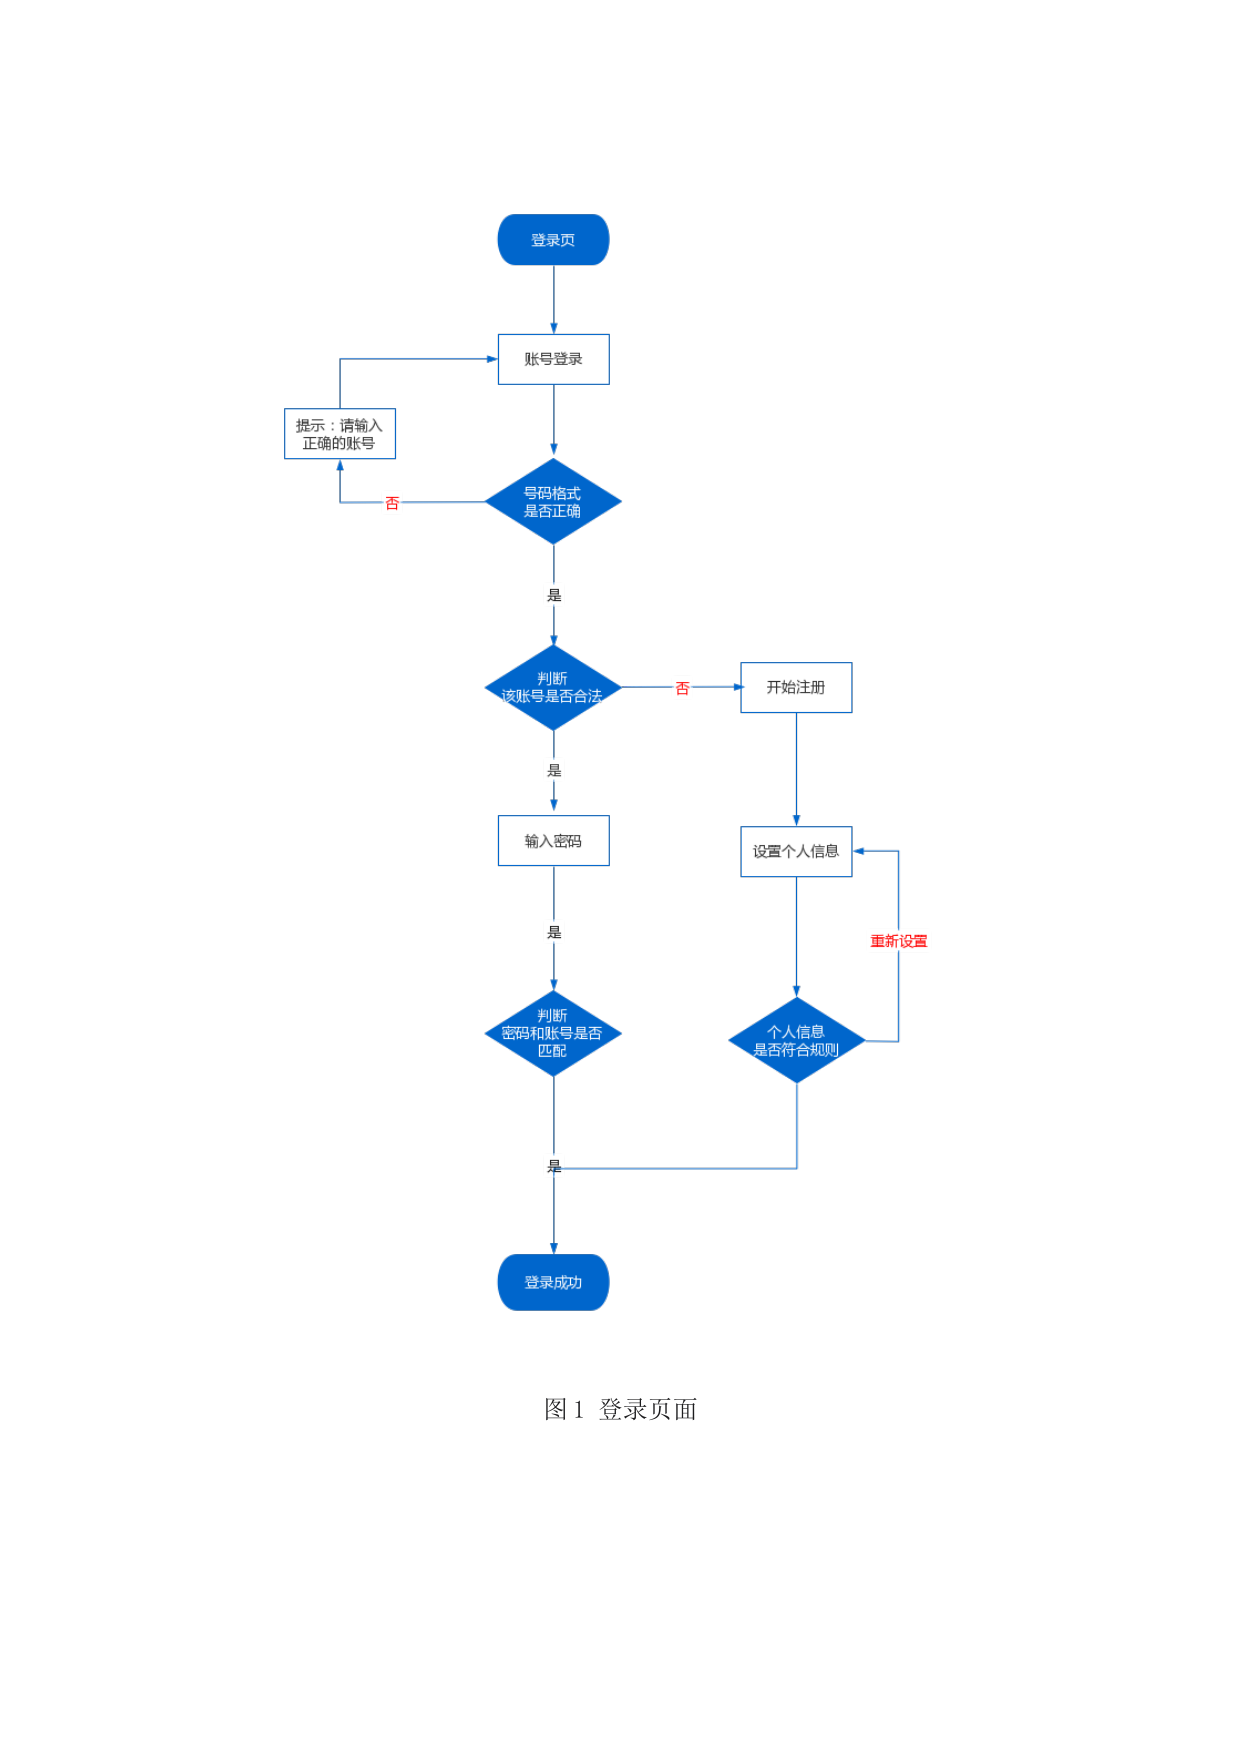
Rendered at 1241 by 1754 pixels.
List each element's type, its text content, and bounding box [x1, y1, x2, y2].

picture [231, 162, 950, 1344]
list 图1 登录页面 [187, 1391, 1053, 1424]
